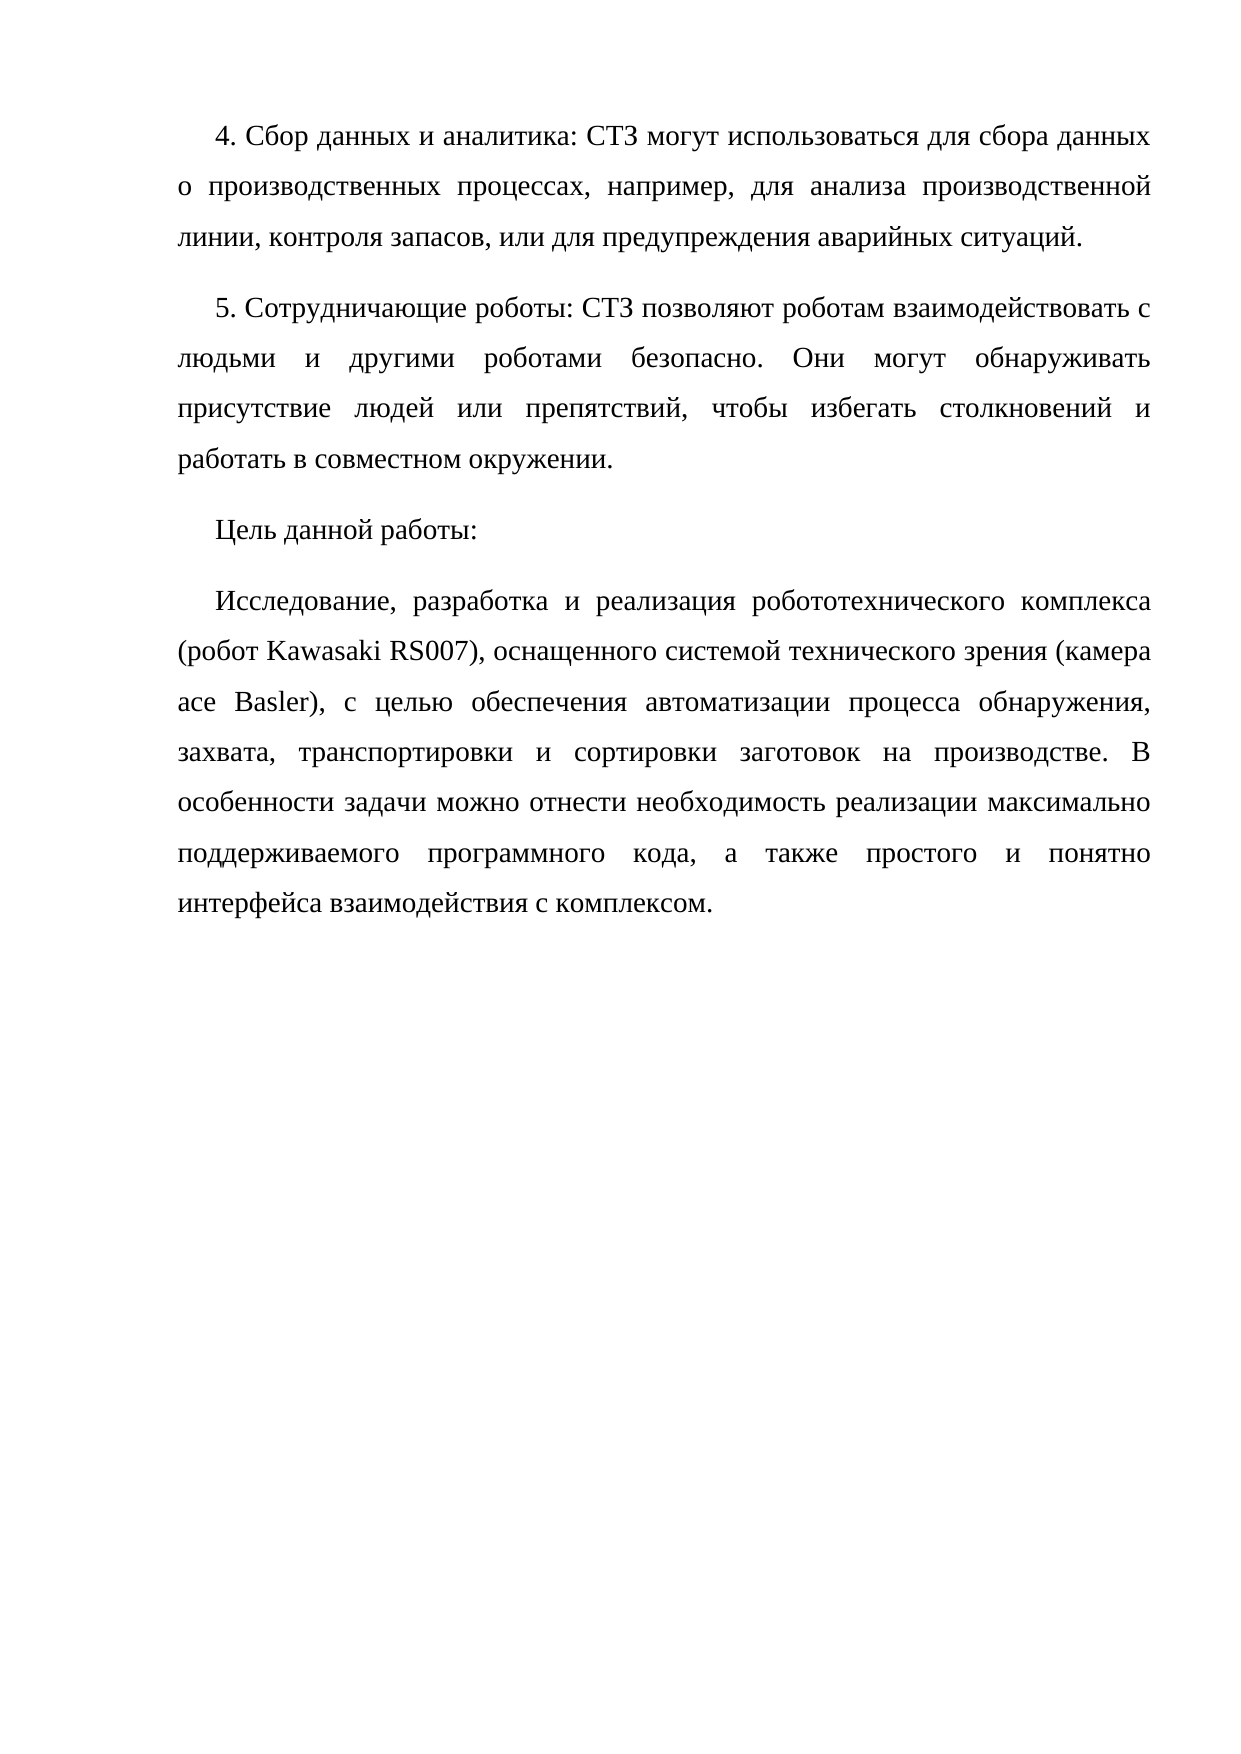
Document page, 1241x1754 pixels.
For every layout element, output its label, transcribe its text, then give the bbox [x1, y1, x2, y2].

text 5. Сотрудничающие роботы: СТЗ позволяют роботам взаимодействовать с людьми и другими роботами безопасно. Они могут обнаруживать присутствие людей или препятствий, чтобы избегать столкновений и работать в совместном окружении. [177, 290, 1152, 474]
text 4. Сбор данных и аналитика: СТЗ могут использоваться для сбора данных о производственных процессах, например, для анализа производственной линии, контроля запасов, или для предупреждения аварийных ситуаций. [177, 118, 1152, 252]
text Цель данной работы: [177, 512, 1152, 546]
text Исследование, разработка и реализация робототехнического комплекса (робот Kawasaki RS007), оснащенного системой технического зрения (камера ace Basler), с целью обеспечения автоматизации процесса обнаружения, захвата, транспортировки и сортировки заготовок на производстве. В особенности задачи можно отнести необходимость реализации максимально поддерживаемого программного кода, а также простого и понятно интерфейса взаимодействия с комплексом. [177, 583, 1152, 918]
